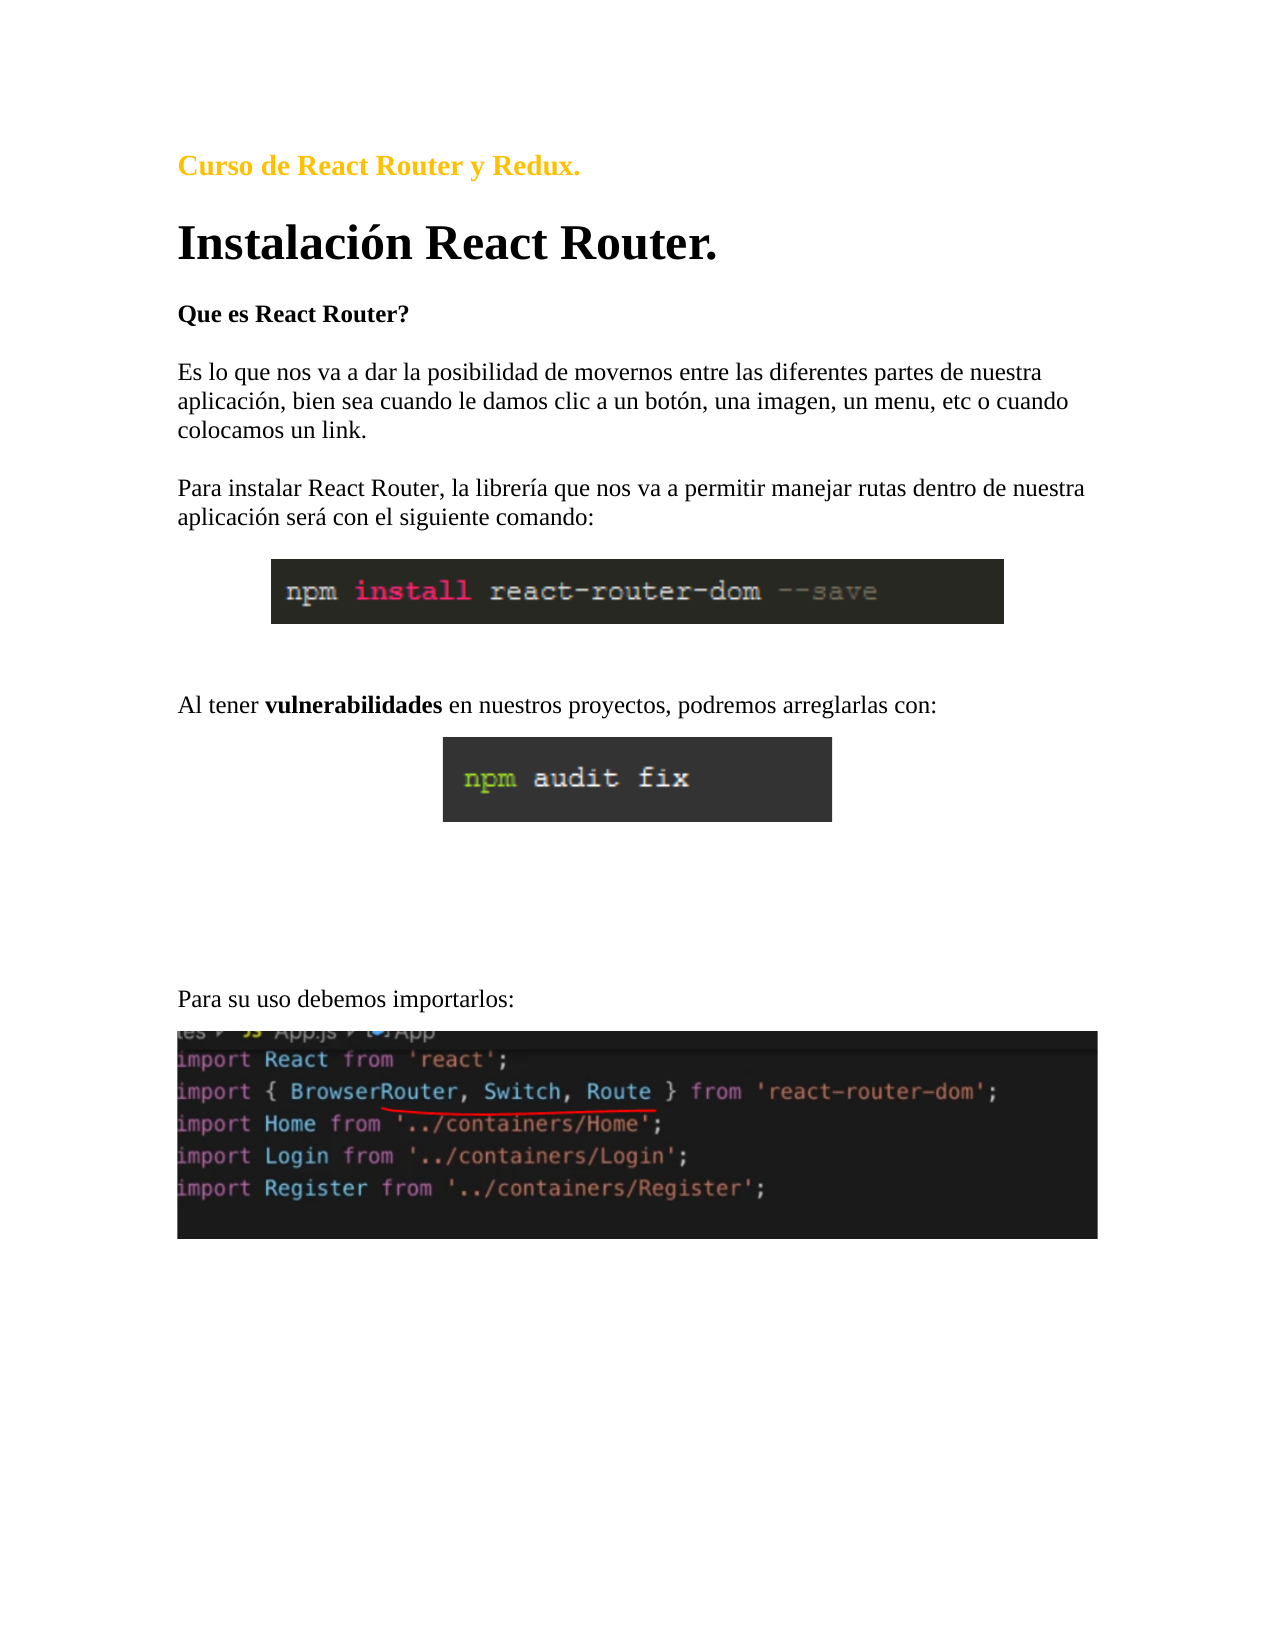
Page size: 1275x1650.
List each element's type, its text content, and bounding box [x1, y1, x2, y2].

picture [177, 1031, 1098, 1239]
picture [442, 737, 833, 822]
text Para su uso debemos importarlos: [177, 984, 1098, 1012]
text Al tener vulnerabilidades en nuestros proyectos, podremos arreglarlas con: [177, 690, 1098, 718]
text Para instalar React Router, la librería que nos va a permitir manejar rutas dentro de nuestra aplicación será con el siguiente comando: [177, 473, 1098, 530]
text Instalación React Router. [177, 213, 1098, 270]
picture [271, 559, 1004, 624]
text Que es React Router? [177, 299, 1098, 328]
text Es lo que nos va a dar la posibilidad de movernos entre las diferentes partes de nuestra aplicación, bien sea cuando le damos clic a un botón, una imagen, un menu, etc o cuando colocamos un link. [177, 357, 1098, 444]
text Curso de React Router y Redux. [177, 148, 1098, 181]
